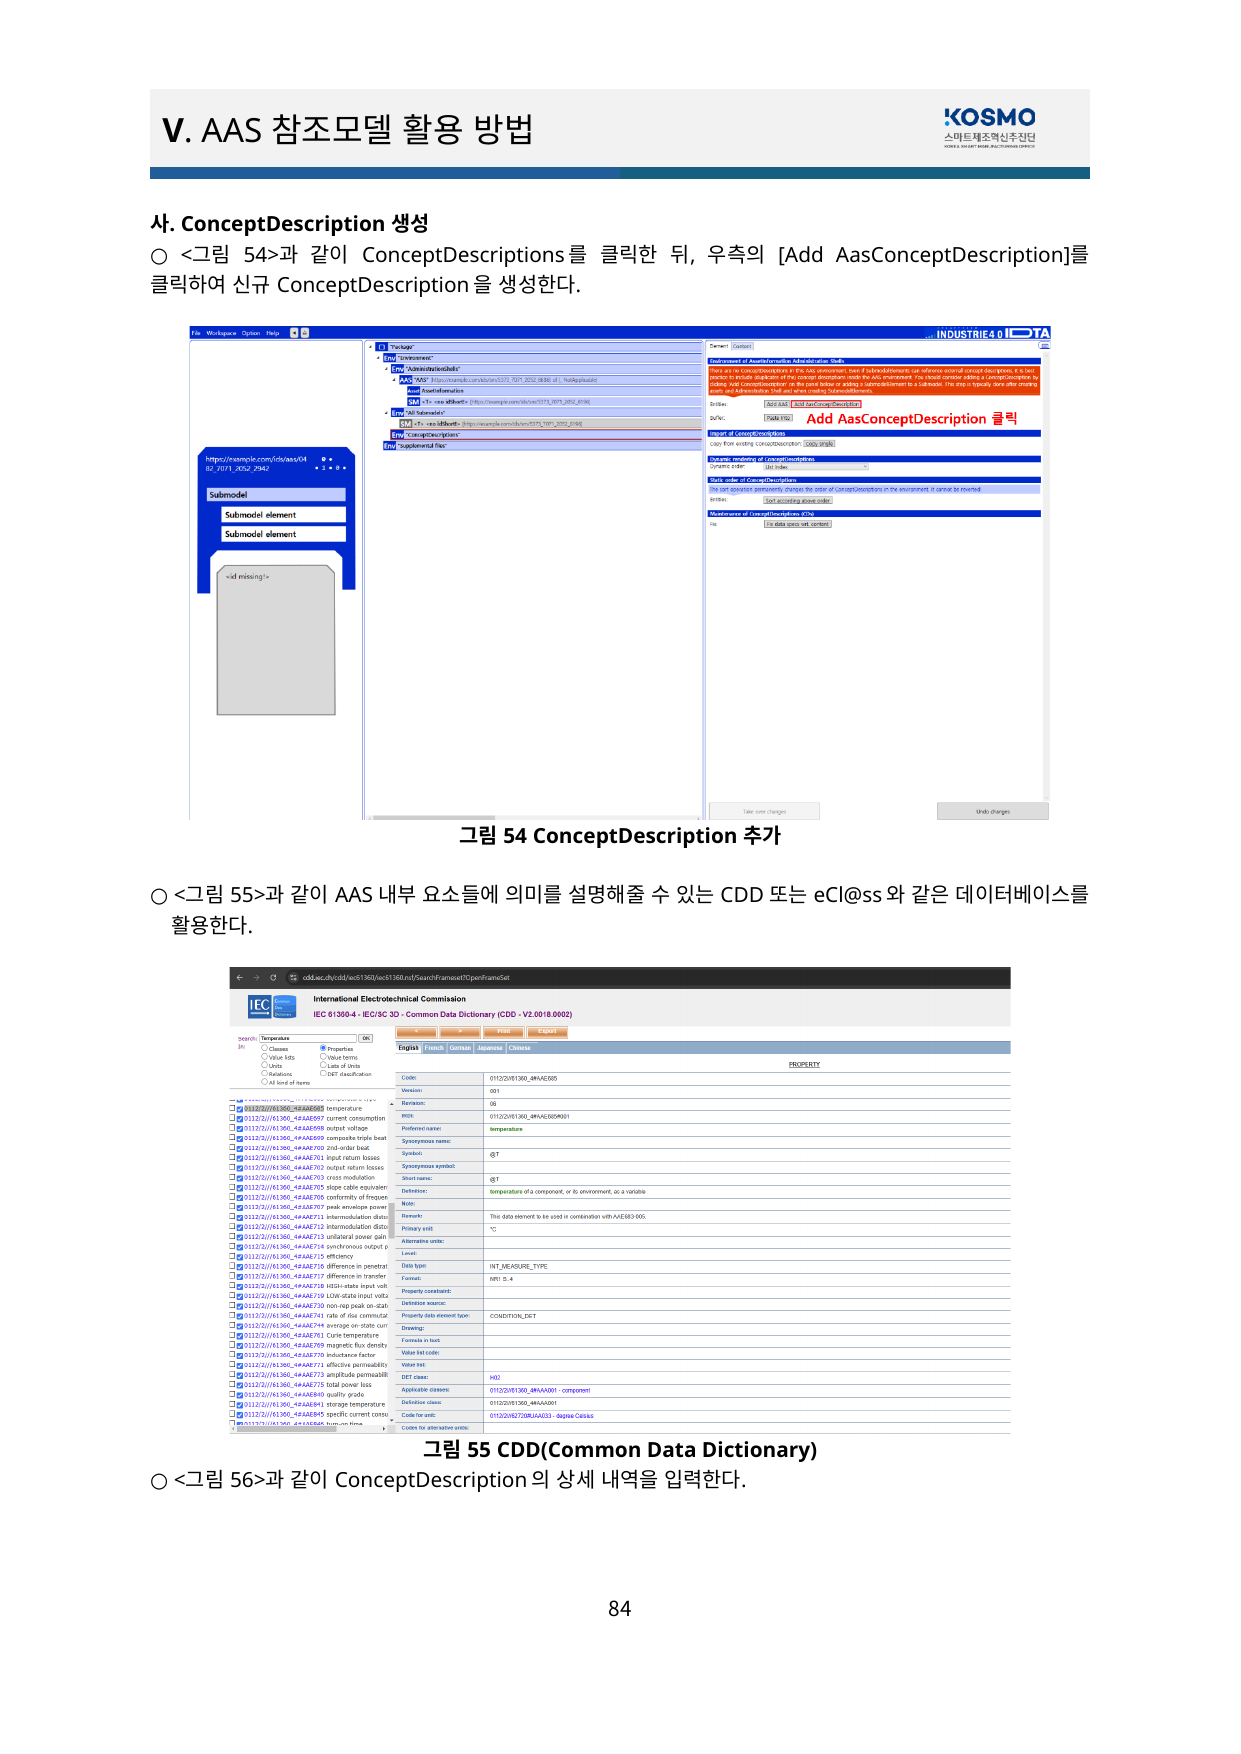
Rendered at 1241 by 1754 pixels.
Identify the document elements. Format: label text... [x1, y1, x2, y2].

picture [944, 108, 1035, 148]
text 사. ConceptDescription 생성 [150, 207, 1090, 238]
text ○ <그림 56>과 같이 ConceptDescription의 상세 내역을 입력한다. [150, 1463, 1090, 1494]
text ○ <그림 55>과 같이 AAS 내부 요소들에 의미를 설명해줄 수 있는 CDD 또는 eCl@ss와 같은 데이터베이스를 활용한다. [150, 878, 1090, 939]
text ○ <그림 54>과 같이 ConceptDescriptions를 클릭한 뒤, 우측의 [Add AasConceptDescription]를 클릭하여 신규 ConceptDescription을 생성한다. [150, 238, 1090, 298]
picture [189, 326, 1051, 820]
picture [229, 967, 1011, 1434]
